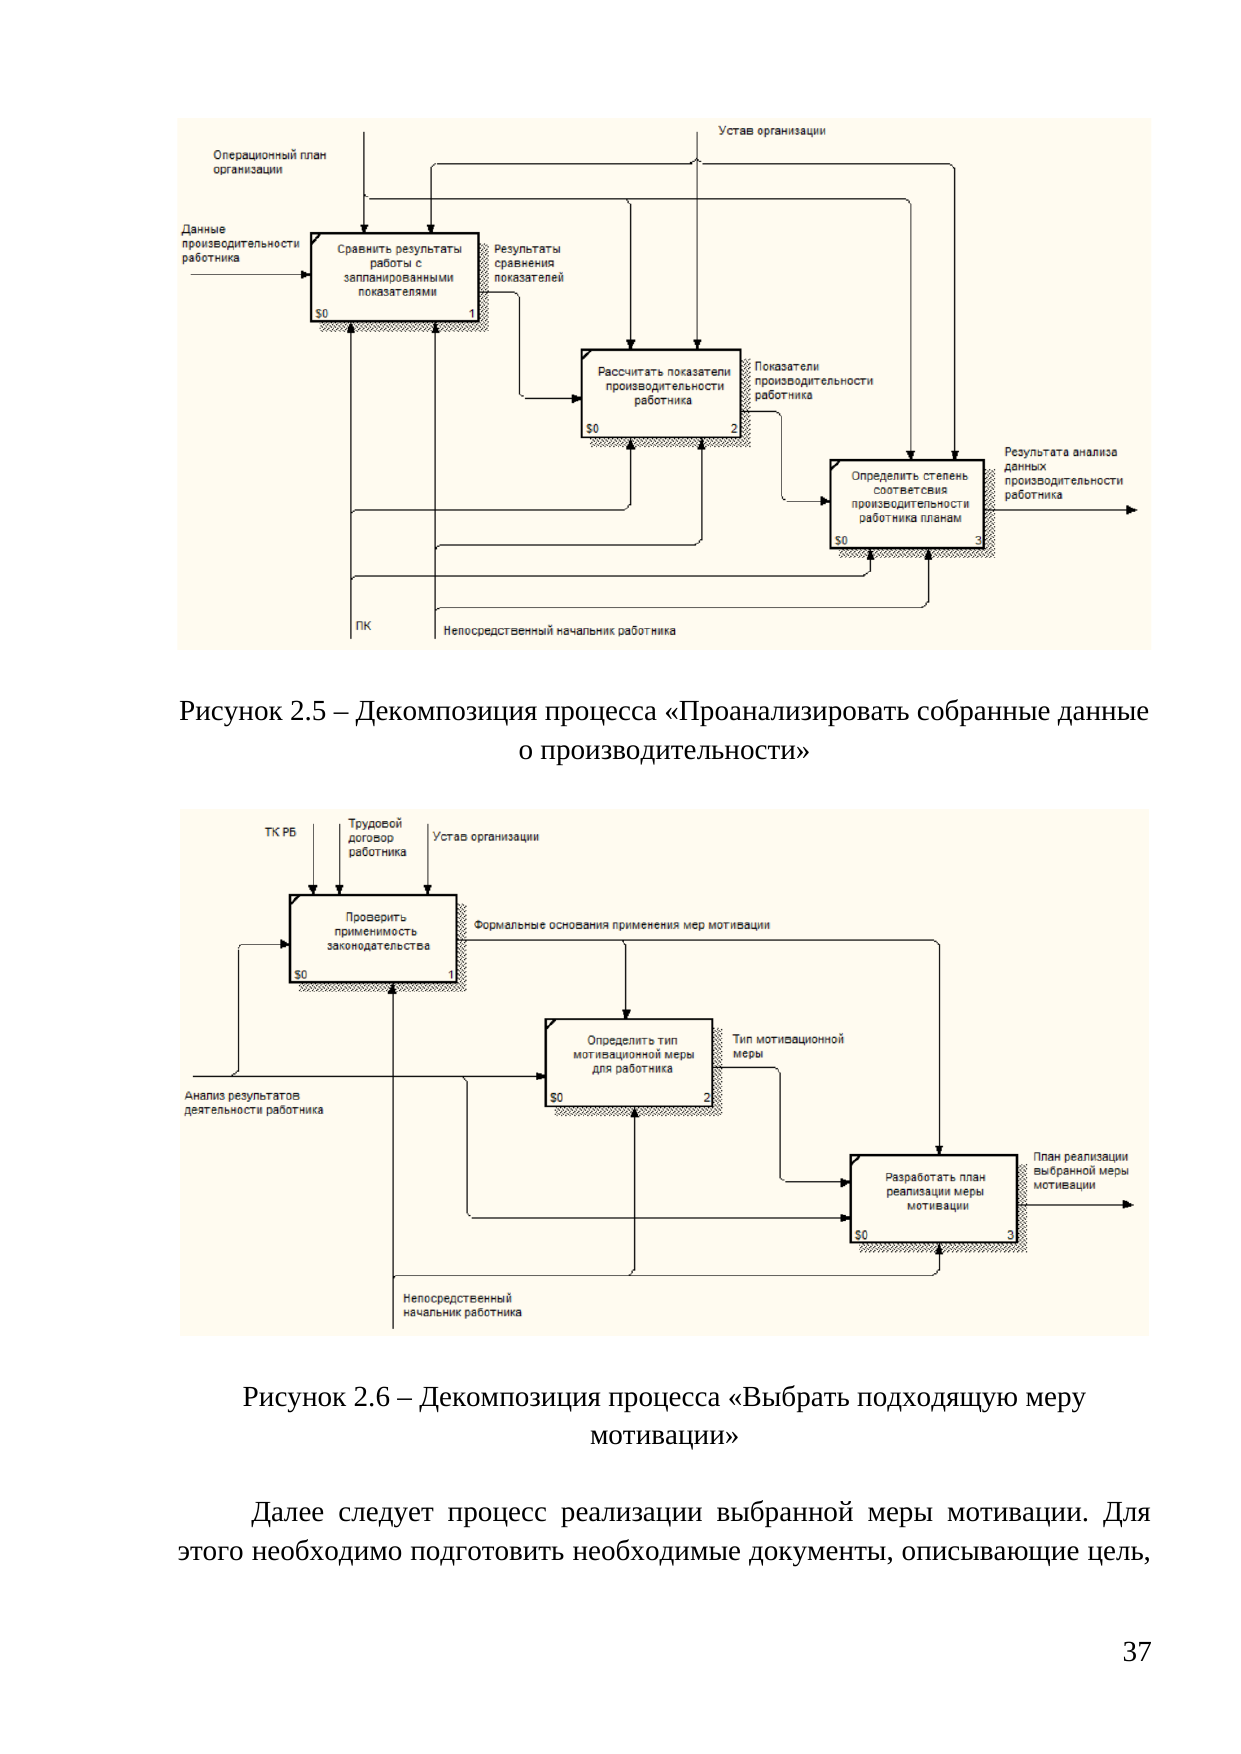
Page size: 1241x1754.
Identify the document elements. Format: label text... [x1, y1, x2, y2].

text Рисунок 2.6 – Декомпозиция процесса «Выбрать подходящую меру мотивации» [177, 1379, 1152, 1451]
picture [180, 809, 1149, 1336]
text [177, 1494, 1152, 1533]
picture [177, 118, 1152, 650]
text Рисунок 2.5 – Декомпозиция процесса «Проанализировать собранные данные о производительности» [177, 693, 1152, 766]
